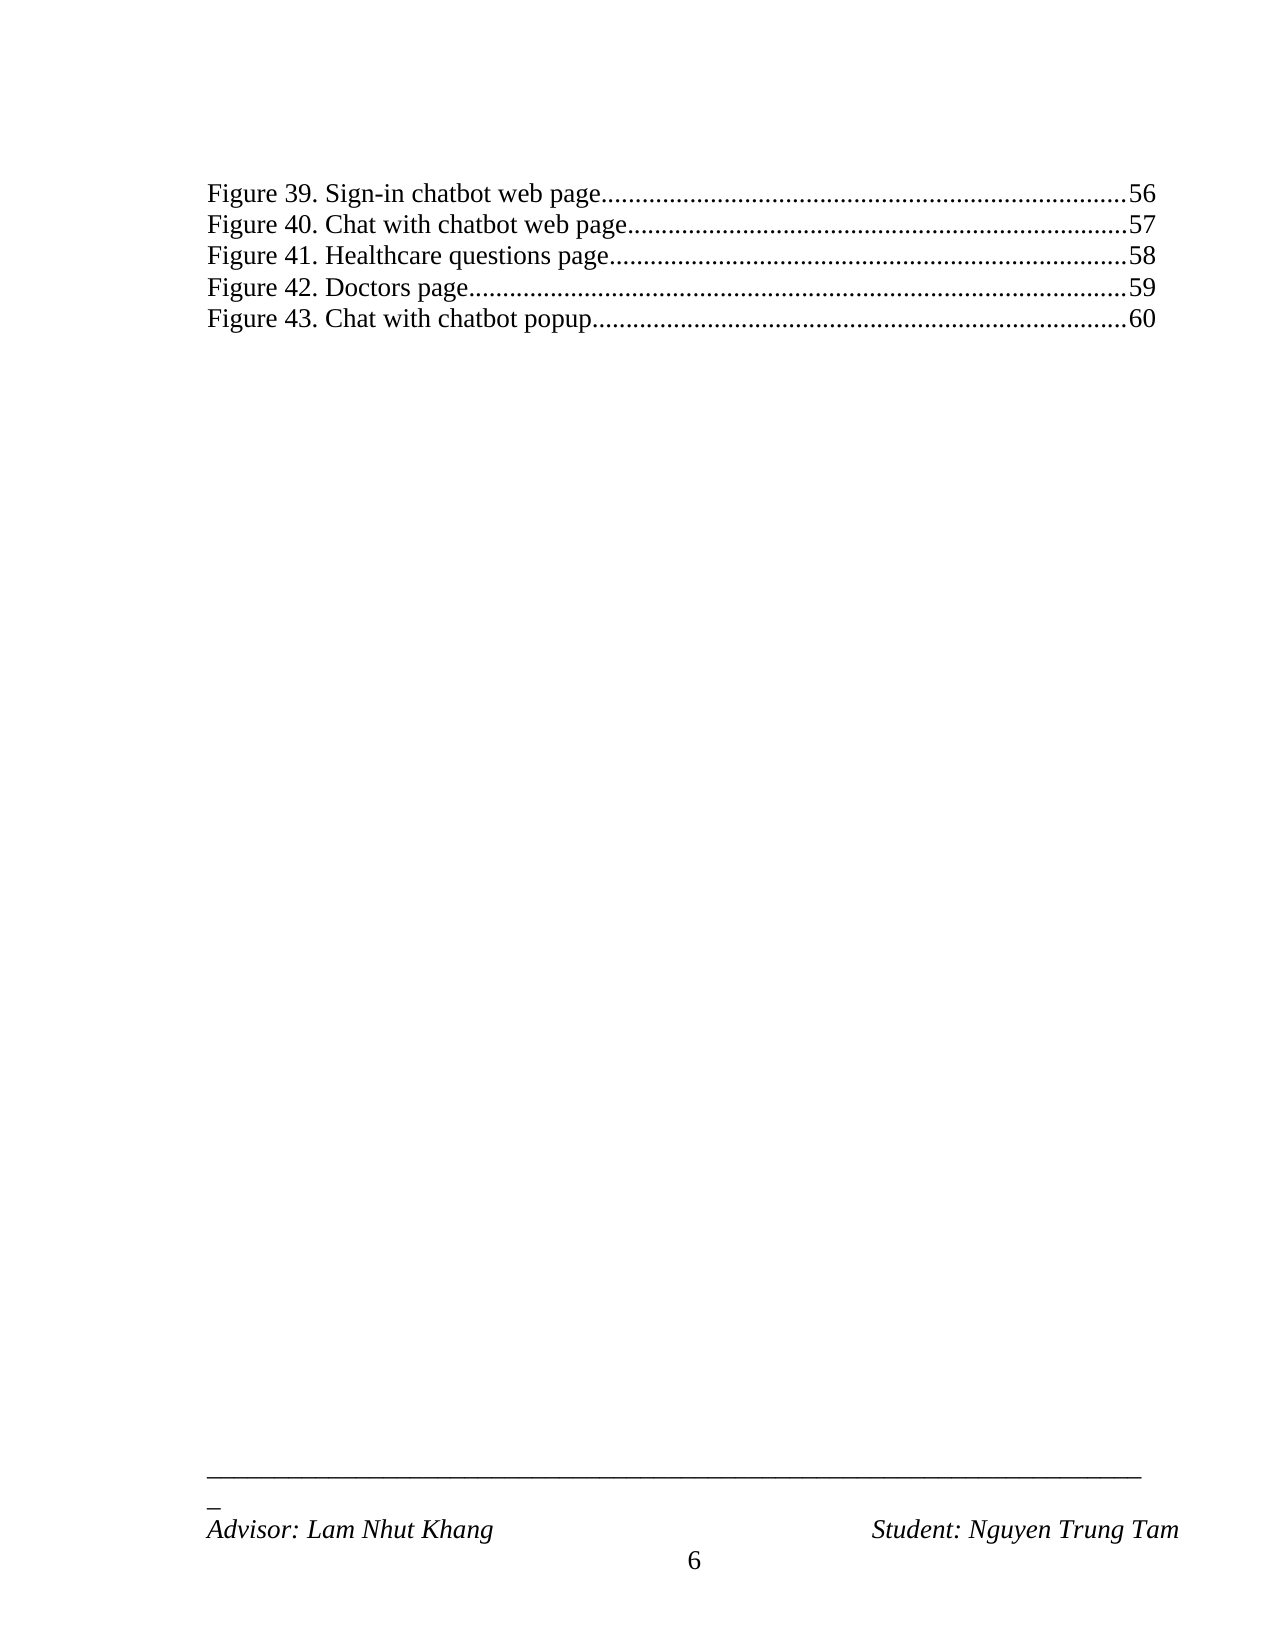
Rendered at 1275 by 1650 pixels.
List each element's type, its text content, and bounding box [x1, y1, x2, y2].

text Figure 43. Chat with chatbot popup 60 [207, 302, 1157, 333]
text Figure 40. Chat with chatbot web page 57 [207, 208, 1157, 239]
text Figure 42. Doctors page 59 [207, 271, 1157, 302]
text Figure 39. Sign-in chatbot web page 56 [207, 177, 1157, 208]
text Figure 41. Healthcare questions page 58 [207, 239, 1157, 271]
